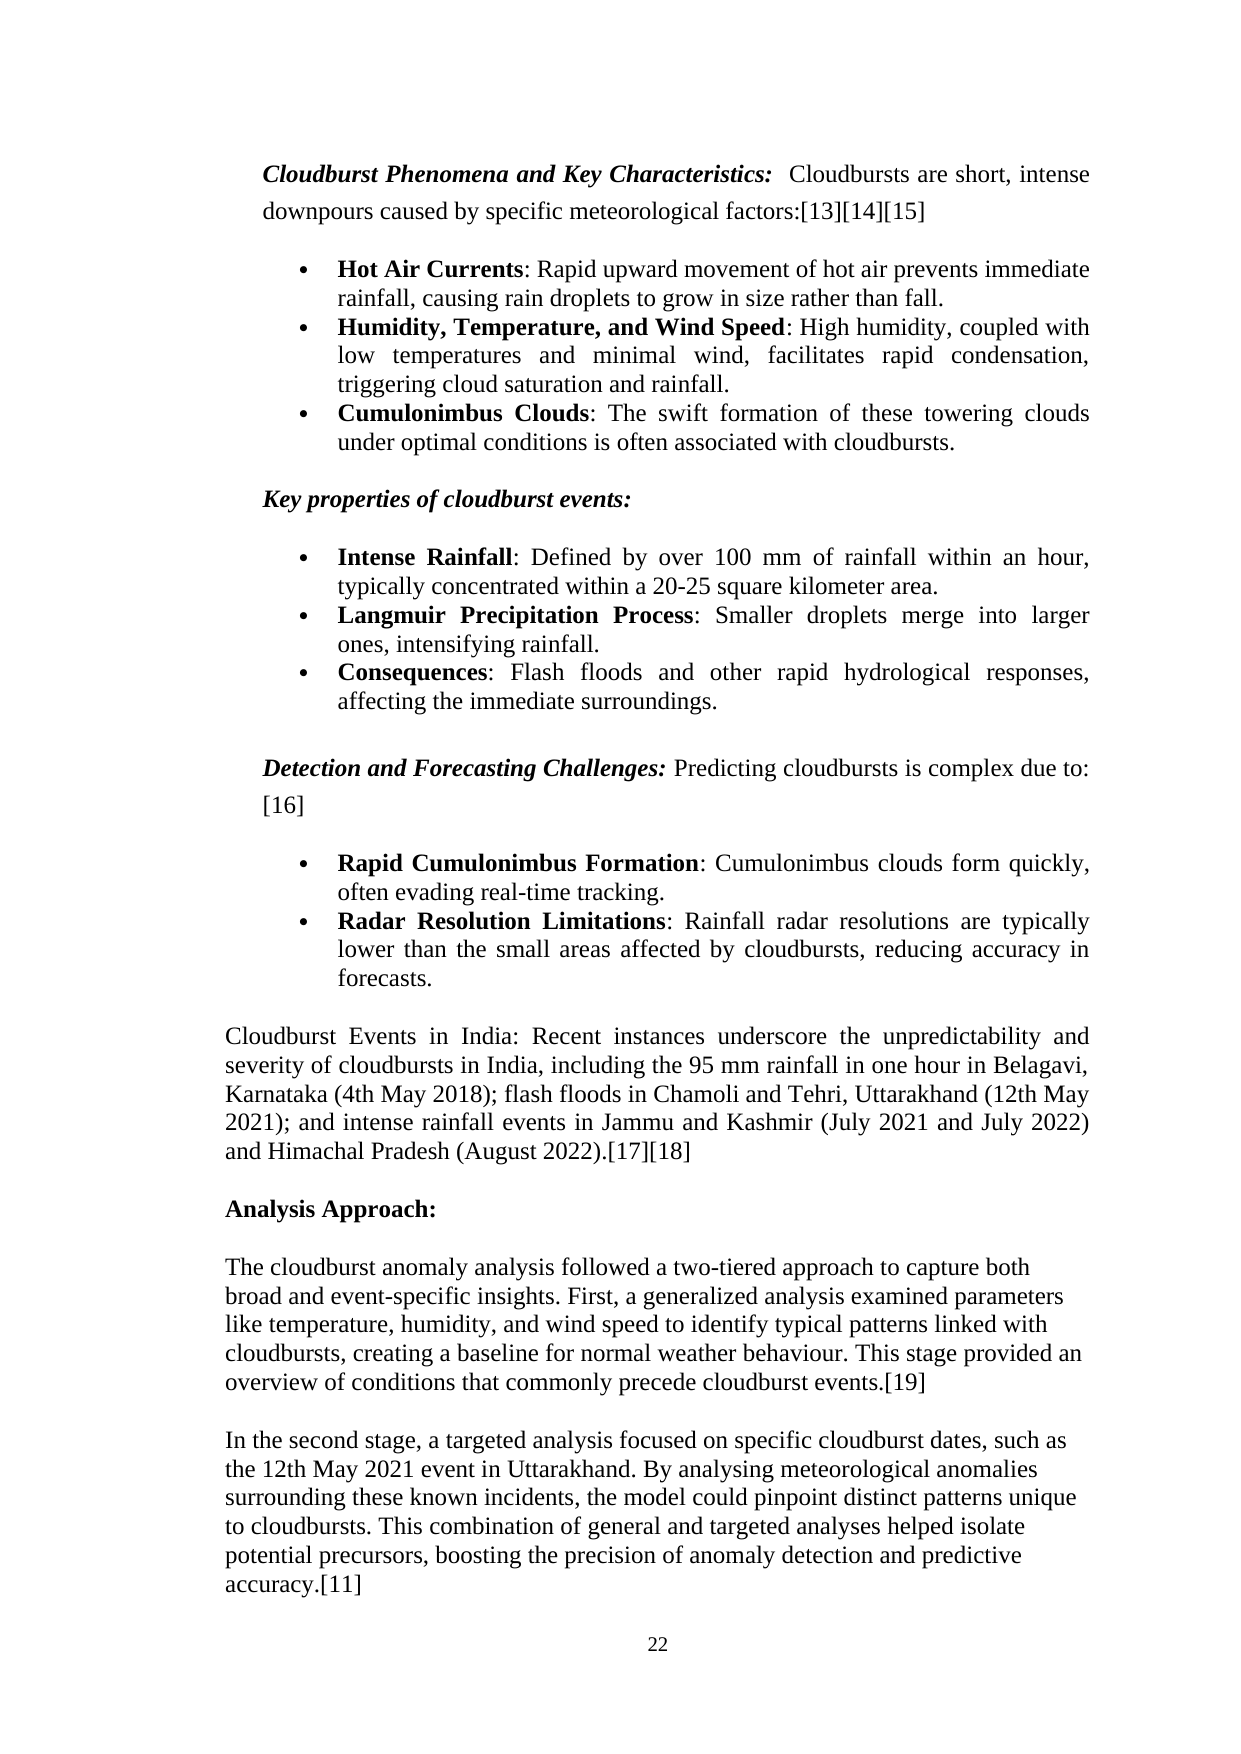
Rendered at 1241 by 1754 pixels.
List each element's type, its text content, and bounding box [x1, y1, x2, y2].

list Consequences: Flash floods and other rapid hydrological responses, affecting the immediate surroundings. [300, 657, 1090, 715]
text Analysis Approach: [225, 1194, 1090, 1223]
text Key properties of cloudburst events: [262, 484, 1090, 513]
list Langmuir Precipitation Process: Smaller droplets merge into larger ones, intensifying rainfall. [300, 600, 1090, 657]
text Cloudburst Events in India: Recent instances underscore the unpredictability and severity of cloudbursts in India, including the 95 mm rainfall in one hour in Belagavi, Karnataka (4th May 2018); flash floods in Chamoli and Tehri, Uttarakhand (12th May 2021); and intense rainfall events in Jammu and Kashmir (July 2021 and July 2022) and Himachal Pradesh (August 2022).[17][18] [225, 1021, 1090, 1165]
list Hot Air Currents: Rapid upward movement of hot air prevents immediate rainfall, causing rain droplets to grow in size rather than fall. [300, 254, 1090, 312]
subtitle Cloudburst Phenomena and Key Characteristics: Cloudbursts are short, intense downpours caused by specific meteorological factors:[13][14][15] [262, 150, 1090, 225]
text The cloudburst anomaly analysis followed a two-tiered approach to capture both broad and event-specific insights. First, a generalized analysis examined parameters like temperature, humidity, and wind speed to identify typical patterns linked with cloudbursts, creating a baseline for normal weather behaviour. This stage provided an overview of conditions that commonly precede cloudburst events.[19] [225, 1252, 1090, 1396]
list Humidity, Temperature, and Wind Speed: High humidity, coupled with low temperatures and minimal wind, facilitates rapid condensation, triggering cloud saturation and rainfall. [300, 312, 1090, 398]
list Radar Resolution Limitations: Rainfall radar resolutions are typically lower than the small areas affected by cloudbursts, reducing accuracy in forecasts. [300, 906, 1090, 992]
text In the second stage, a targeted analysis focused on specific cloudburst dates, such as the 12th May 2021 event in Uttarakhand. By analysing meteorological anomalies surrounding these known incidents, the model could pinpoint distinct patterns unique to cloudbursts. This combination of general and targeted analyses helped isolate potential precursors, boosting the precision of anomaly detection and predictive accuracy.[11] [225, 1425, 1090, 1597]
list Rapid Cumulonimbus Formation: Cumulonimbus clouds form quickly, often evading real-time tracking. [300, 848, 1090, 906]
list Cumulonimbus Clouds: The swift formation of these towering clouds under optimal conditions is often associated with cloudbursts. [300, 398, 1090, 455]
subtitle Detection and Forecasting Challenges: Predicting cloudbursts is complex due to:[16] [262, 744, 1090, 819]
list Intense Rainfall: Defined by over 100 mm of rainfall within an hour, typically concentrated within a 20-25 square kilometer area. [300, 542, 1090, 600]
